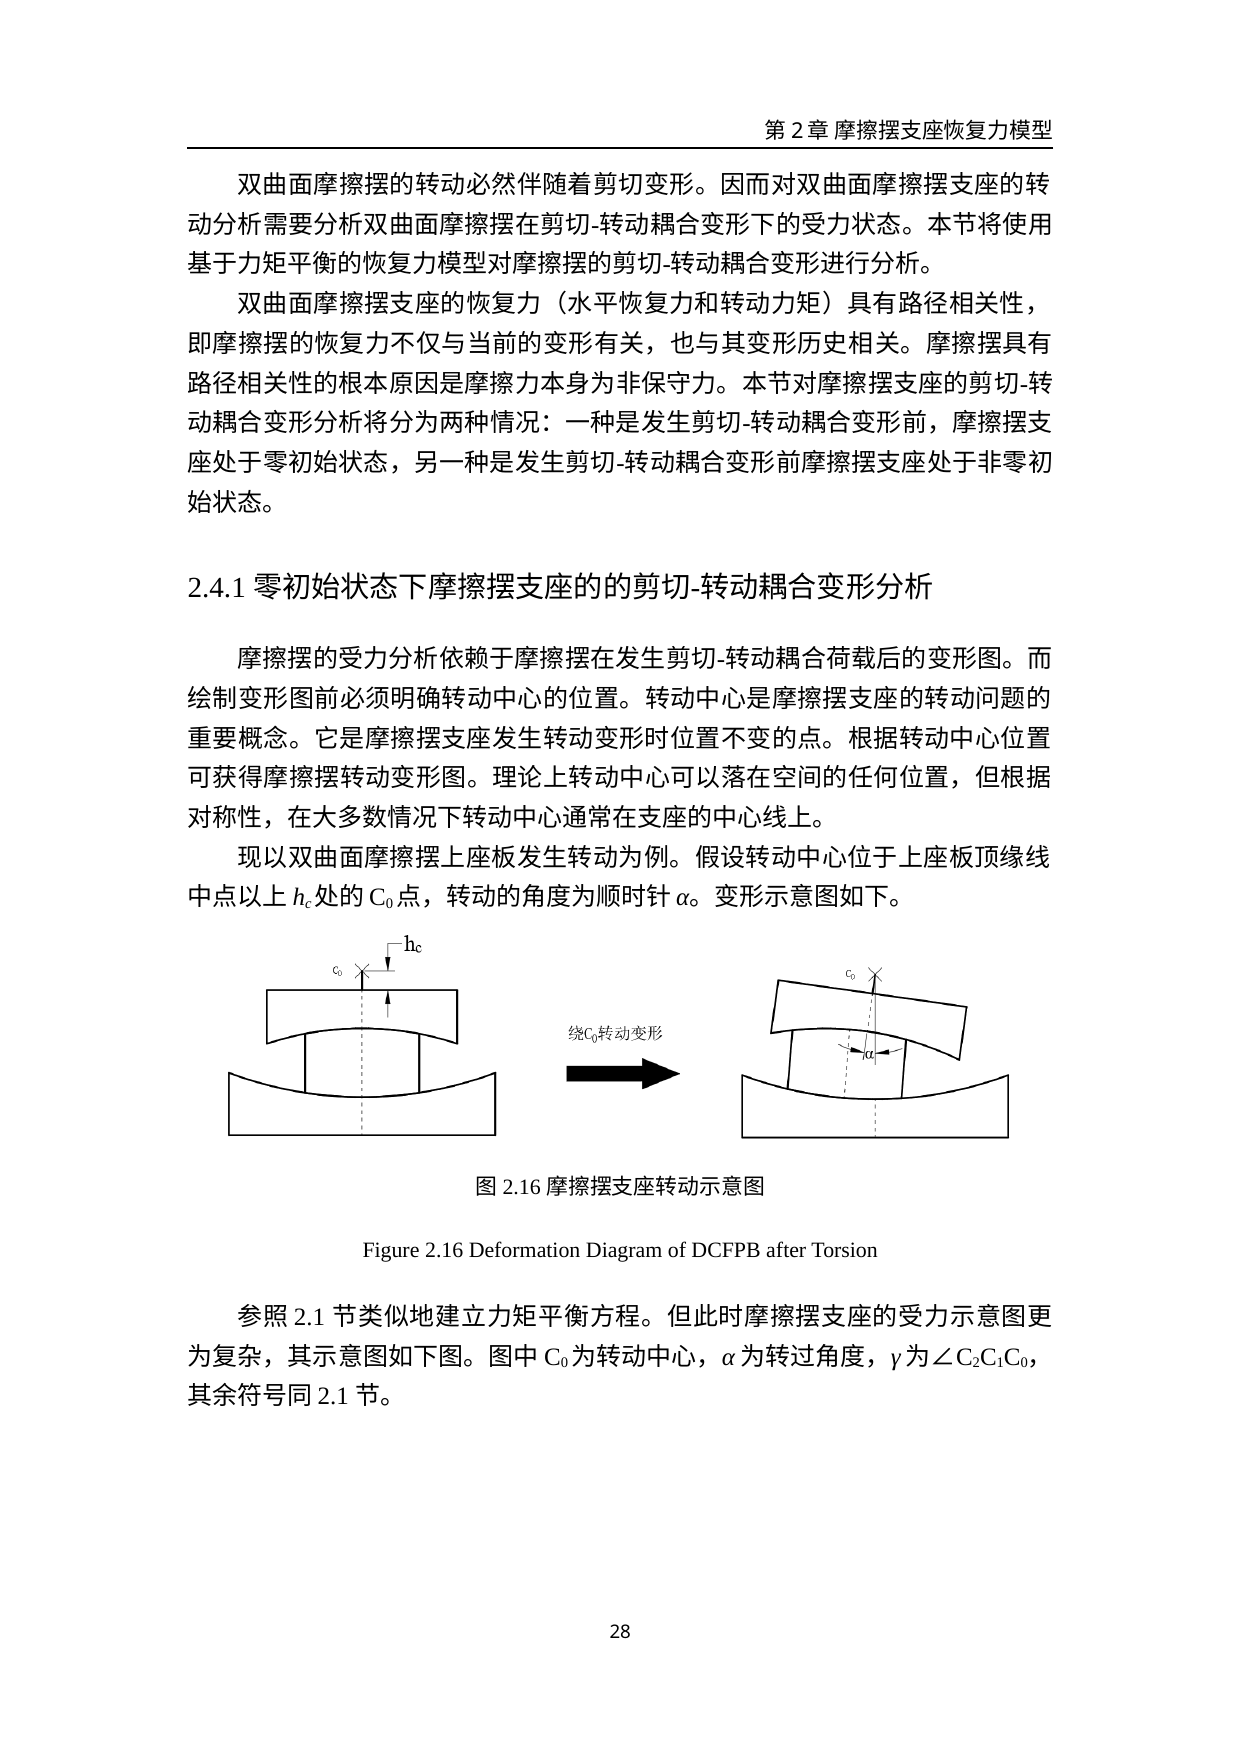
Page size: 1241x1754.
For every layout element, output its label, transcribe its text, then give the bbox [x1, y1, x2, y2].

text 参照2.1 节类似地建立力矩平衡方程。但此时摩擦摆支座的受力示意图更为复杂，其示意图如下图。图中C0为转动中心，α为转过角度，γ为∠C2C1C0，其余符号同2.1 节。 [187, 1295, 1053, 1414]
picture [221, 914, 1019, 1146]
text 摩擦摆的受力分析依赖于摩擦摆在发生剪切-转动耦合荷载后的变形图。而绘制变形图前必须明确转动中心的位置。转动中心是摩擦摆支座的转动问题的重要概念。它是摩擦摆支座发生转动变形时位置不变的点。根据转动中心位置可获得摩擦摆转动变形图。理论上转动中心可以落在空间的任何位置，但根据对称性，在大多数情况下转动中心通常在支座的中心线上。 [187, 637, 1053, 835]
text 现以双曲面摩擦摆上座板发生转动为例。假设转动中心位于上座板顶缘线中点以上hc处的C0点，转动的角度为顺时针α。变形示意图如下。 [187, 835, 1053, 915]
subtitle 零初始状态下摩擦摆支座的的剪切-转动耦合变形分析 [187, 545, 1053, 624]
text 双曲面摩擦摆的转动必然伴随着剪切变形。因而对双曲面摩擦摆支座的转动分析需要分析双曲面摩擦摆在剪切-转动耦合变形下的受力状态。本节将使用基于力矩平衡的恢复力模型对摩擦摆的剪切-转动耦合变形进行分析。 [187, 163, 1053, 282]
text 双曲面摩擦摆支座的恢复力（水平恢复力和转动力矩）具有路径相关性，即摩擦摆的恢复力不仅与当前的变形有关，也与其变形历史相关。摩擦摆具有路径相关性的根本原因是摩擦力本身为非保守力。本节对摩擦摆支座的剪切-转动耦合变形分析将分为两种情况：一种是发生剪切-转动耦合变形前，摩擦摆支座处于零初始状态，另一种是发生剪切-转动耦合变形前摩擦摆支座处于非零初始状态。 [187, 282, 1053, 520]
